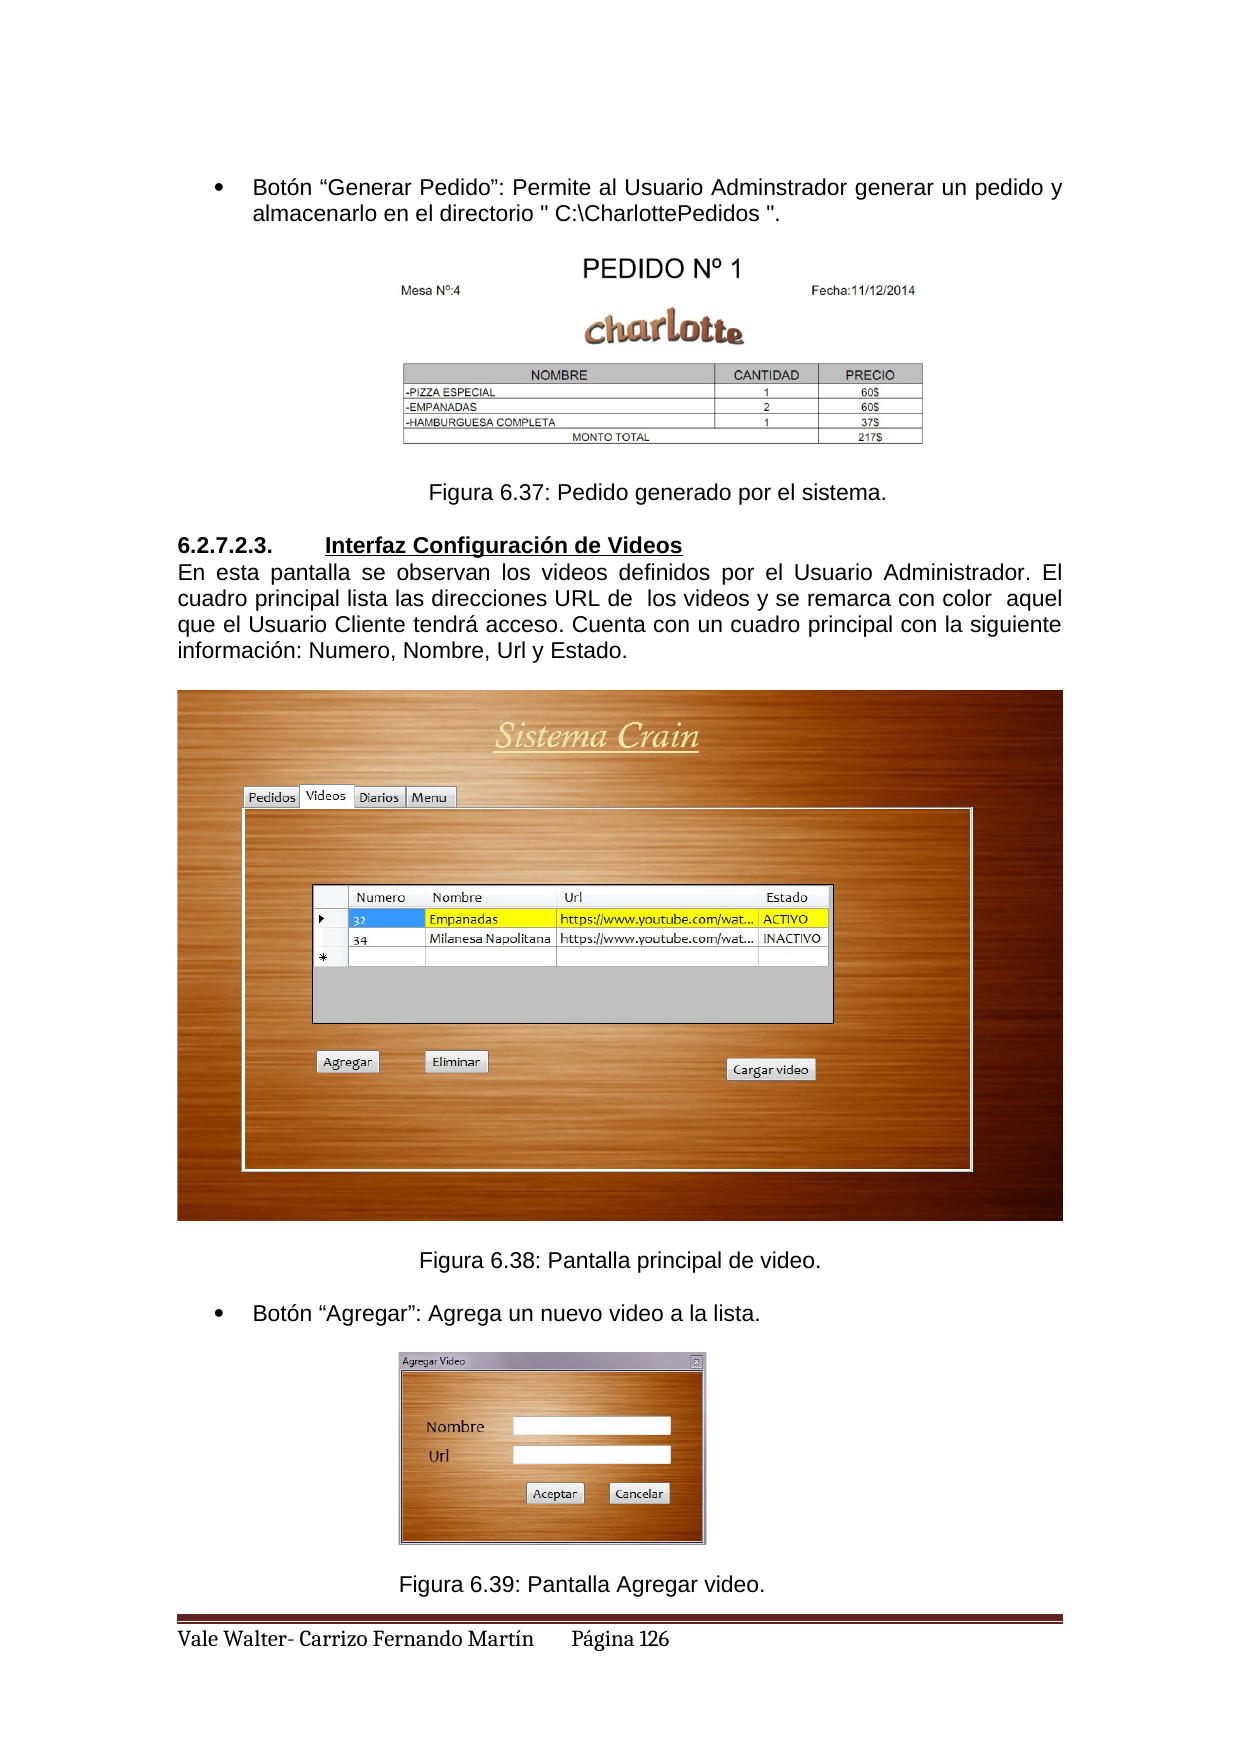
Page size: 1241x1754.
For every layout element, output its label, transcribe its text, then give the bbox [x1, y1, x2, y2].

text Figura 6.37: Pedido generado por el sistema. [252, 479, 1063, 506]
picture [398, 1352, 707, 1545]
text En esta pantalla se observan los videos definidos por el Usuario Administrador. El cuadro principal lista las direcciones URL de los videos y se remarca con color aquel que el Usuario Cliente tendrá acceso. Cuenta con un cuadro principal con la siguiente información: Numero, Nombre, Url y Estado. [177, 558, 1063, 664]
picture [177, 690, 1063, 1221]
text Figura 6.39: Pantalla Agregar video. [252, 1571, 1063, 1597]
picture [381, 253, 935, 453]
list Botón “Generar Pedido”: Permite al Usuario Adminstrador generar un pedido y almacenarlo en el directorio " C:\CharlottePedidos ". [215, 174, 1063, 227]
list Botón “Agregar”: Agrega un nuevo video a la lista. [215, 1300, 1063, 1326]
list Interfaz Configuración de Videos [177, 532, 1063, 558]
text Figura 6.38: Pantalla principal de video. [177, 1247, 1063, 1273]
